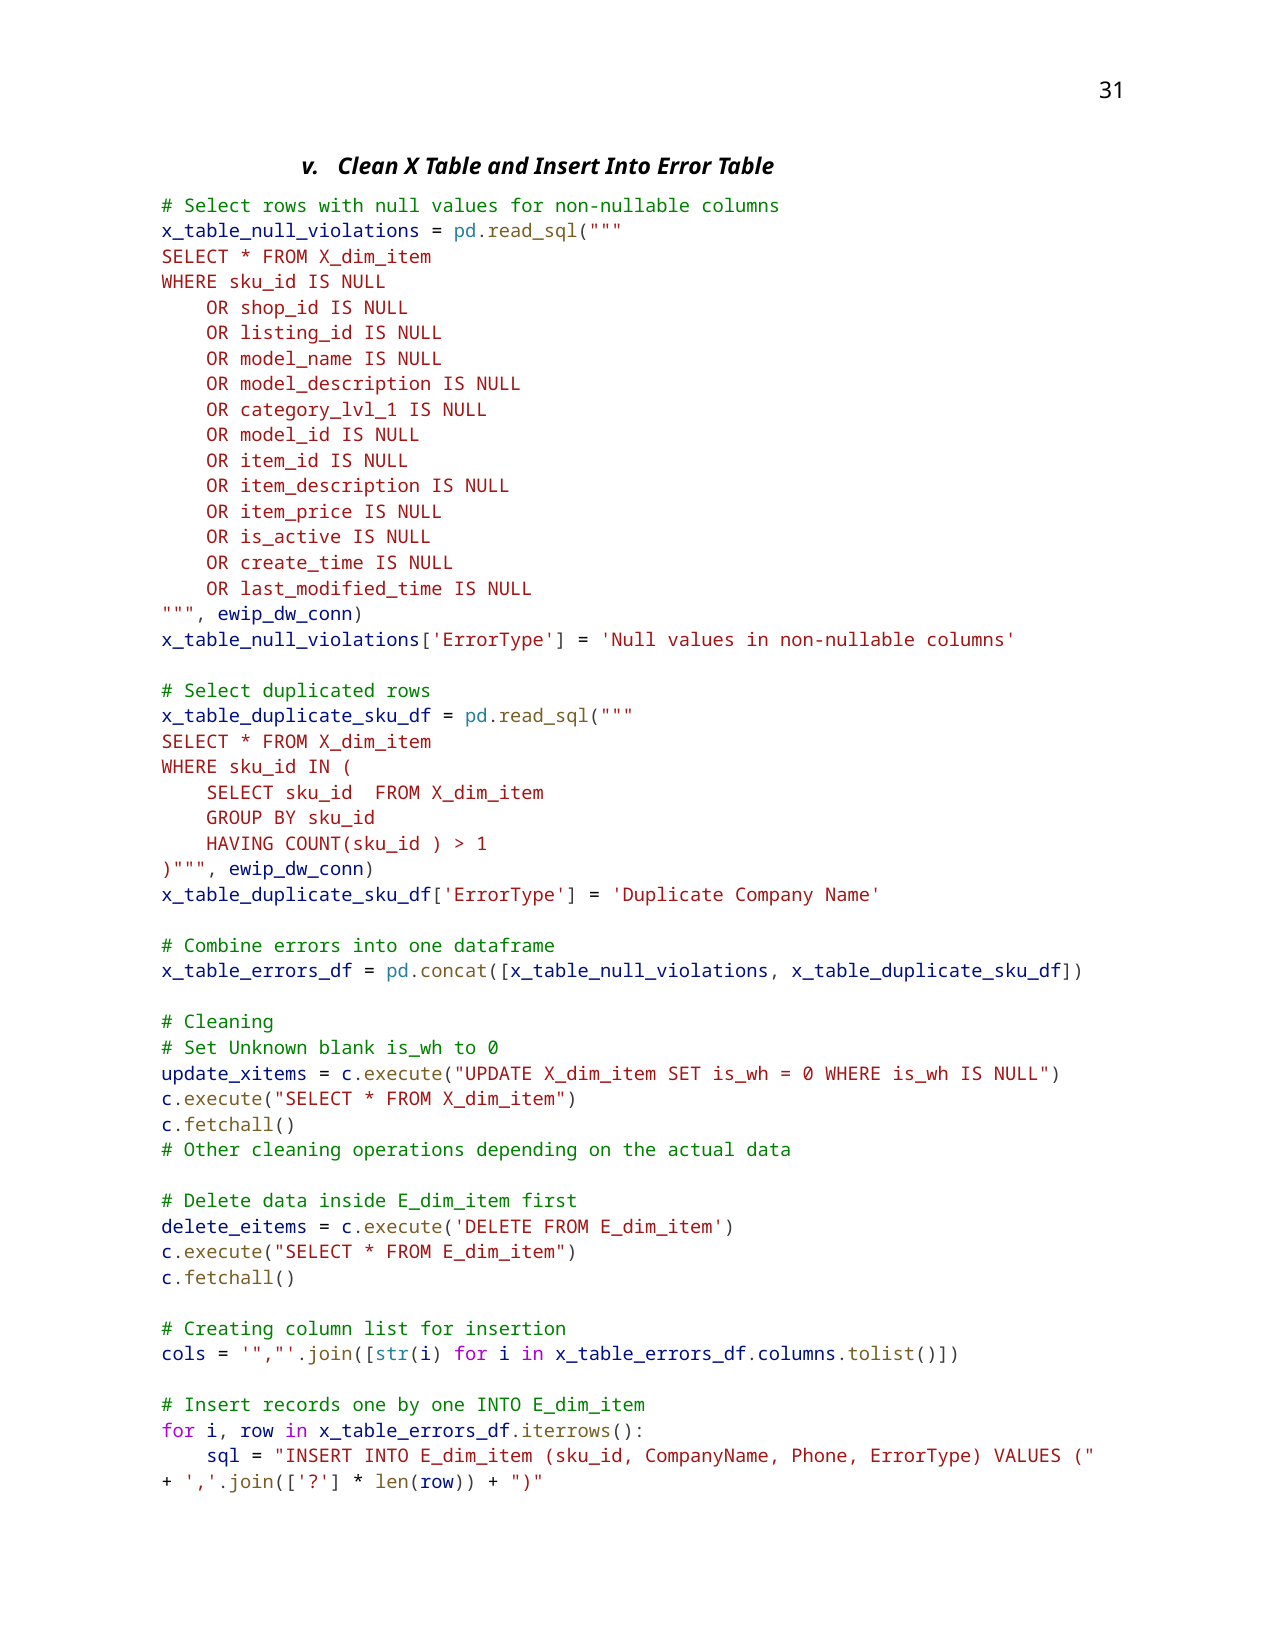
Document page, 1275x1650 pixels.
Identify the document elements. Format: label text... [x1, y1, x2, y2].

subtitle Clean X Table and Insert Into Error Table [319, 150, 1125, 181]
